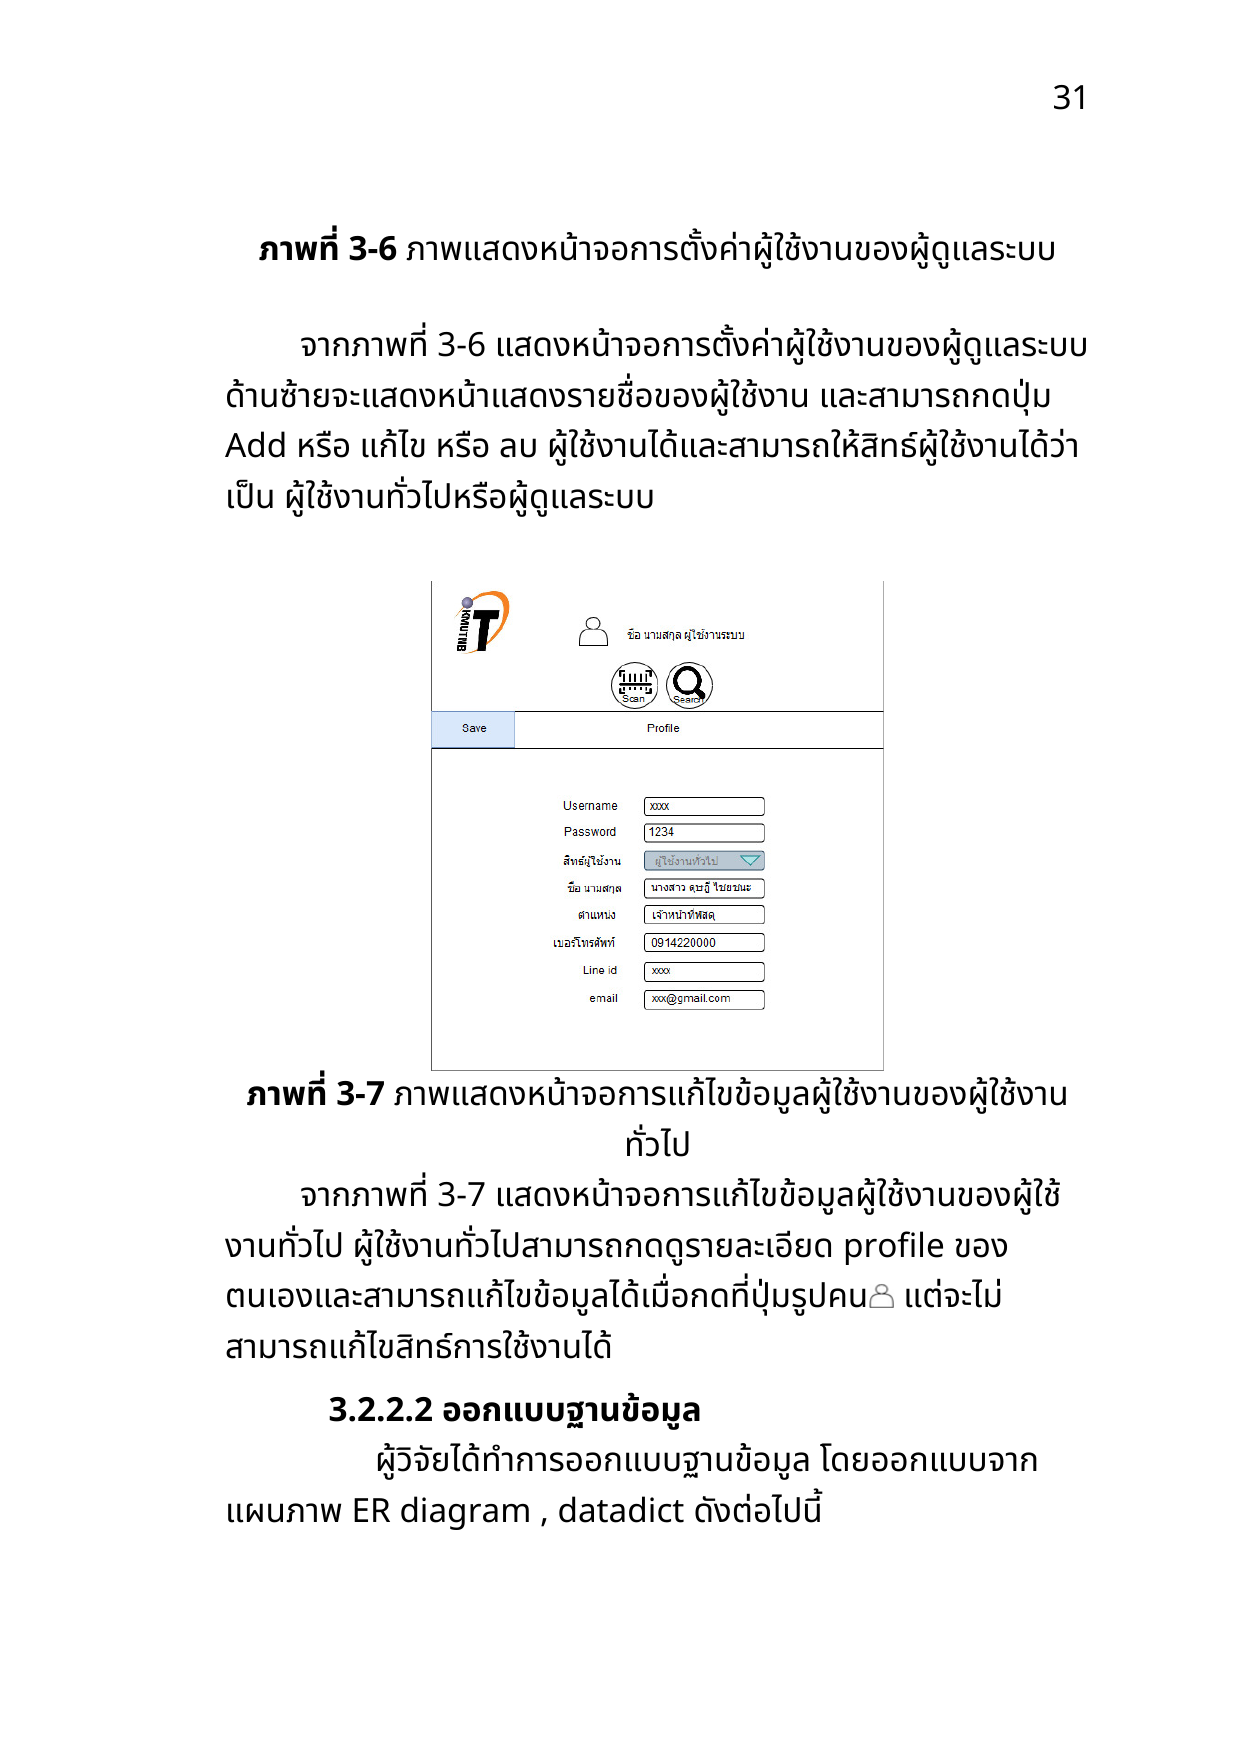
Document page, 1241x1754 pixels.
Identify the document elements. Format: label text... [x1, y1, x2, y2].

text ภาพที่ 3-7 ภาพแสดงหน้าจอการแก้ไขข้อมูลผู้ใช้งานของผู้ใช้งานทั่วไป [225, 1070, 1090, 1171]
text ภาพที่ 3-6 ภาพแสดงหน้าจอการตั้งค่าผู้ใช้งานของผู้ดูแลระบบ [225, 225, 1090, 276]
text 3.2.2.2 ออกแบบฐานข้อมูล [225, 1386, 1090, 1436]
picture [431, 581, 884, 1071]
text จากภาพที่ 3-7 แสดงหน้าจอการแก้ไขข้อมูลผู้ใช้งานของผู้ใช้งานทั่วไป ผู้ใช้งานทั่วไปสามารถกดดูรายละเอียด profile ของตนเองและสามารถแก้ไขข้อมูลได้เมื่อกดที่ปุ่มรูปคน แต่จะไม่สามารถแก้ไขสิทธ์การใช้งานได้ [225, 1171, 1090, 1373]
picture [868, 1281, 895, 1308]
text จากภาพที่ 3-6 แสดงหน้าจอการตั้งค่าผู้ใช้งานของผู้ดูแลระบบด้านซ้ายจะแสดงหน้าแสดงรายชื่อของผู้ใช้งาน และสามารถกดปุ่ม Add หรือ แก้ไข หรือ ลบ ผู้ใช้งานได้และสามารถให้สิทธ์ผู้ใช้งานได้ว่าเป็น ผู้ใช้งานทั่วไปหรือผู้ดูแลระบบ [225, 321, 1090, 523]
text ผู้วิจัยได้ทำการออกแบบฐานข้อมูล โดยออกแบบจาก แผนภาพ ER diagram , datadict ดังต่อไปนี้ [225, 1436, 1090, 1537]
